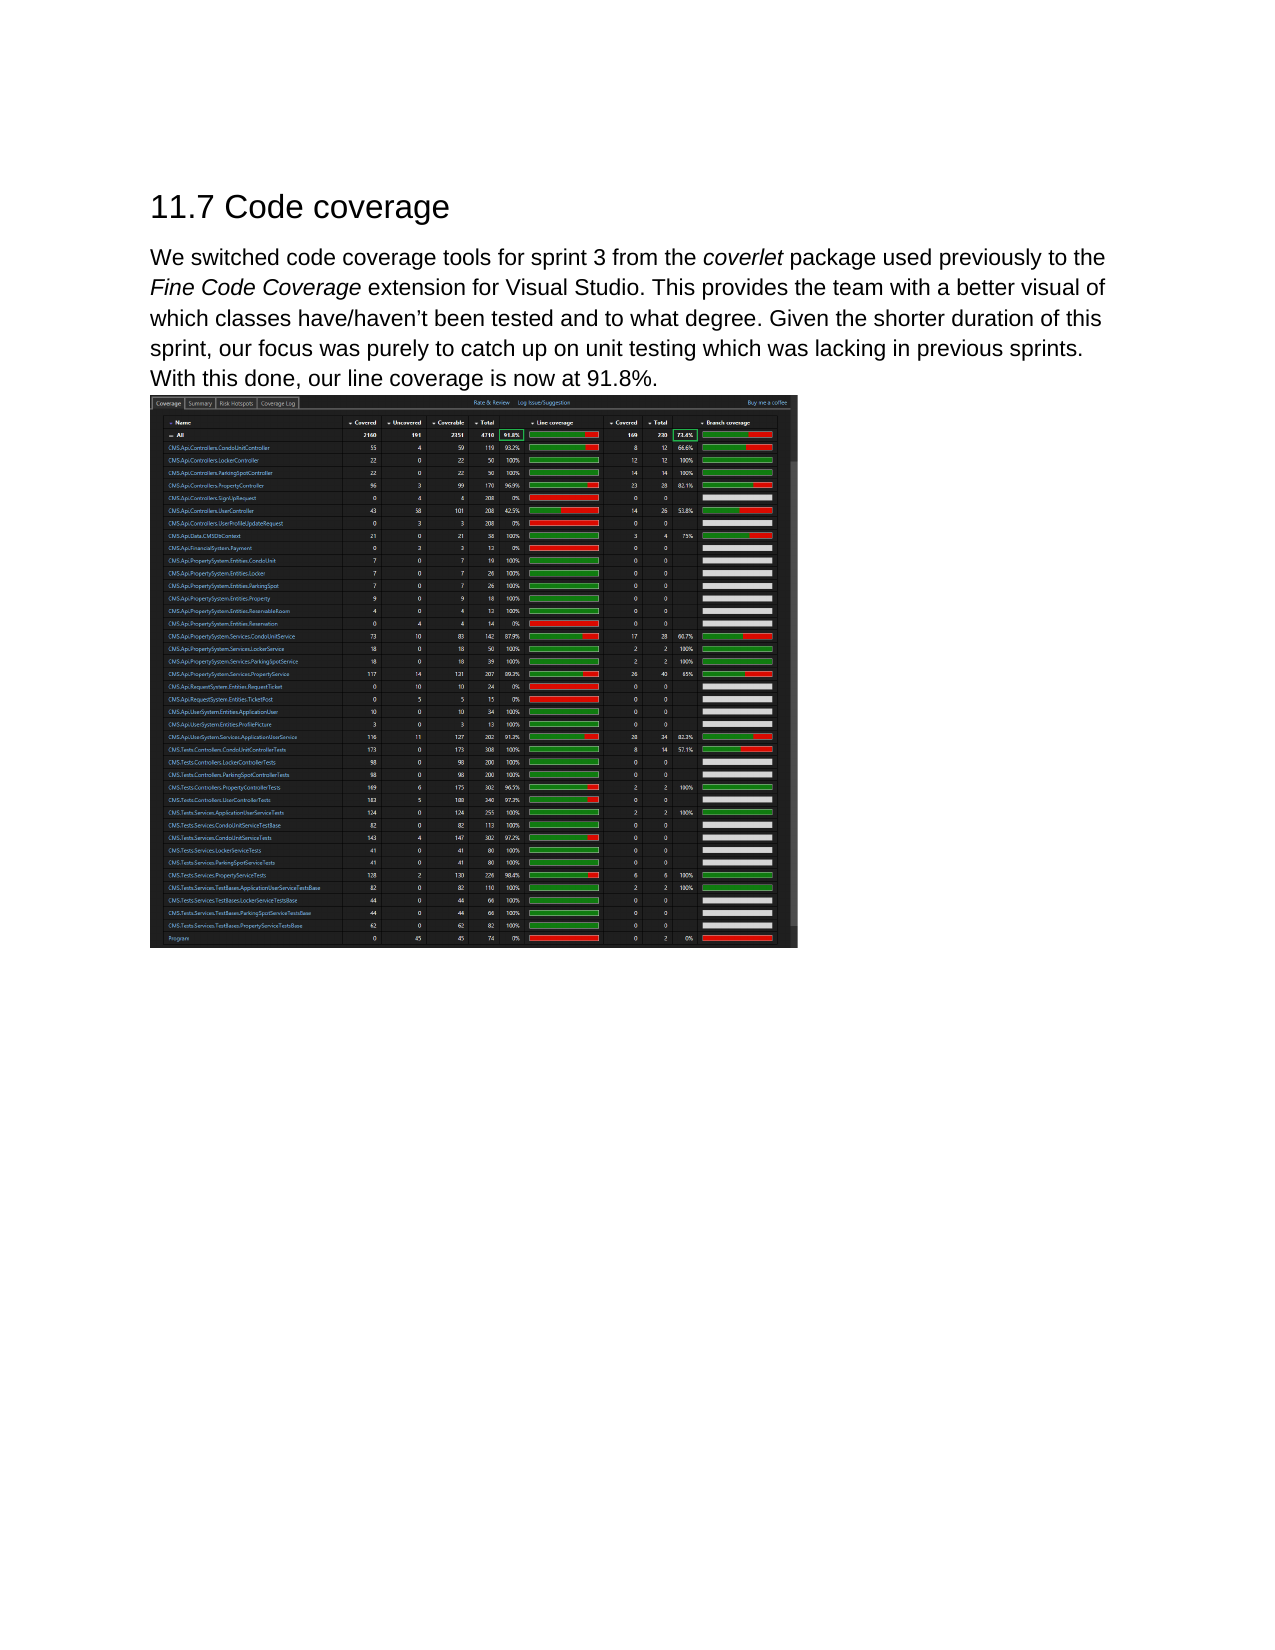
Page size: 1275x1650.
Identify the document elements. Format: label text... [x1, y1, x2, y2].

subtitle 11.7 Code coverage [150, 187, 1125, 226]
picture [150, 395, 798, 948]
